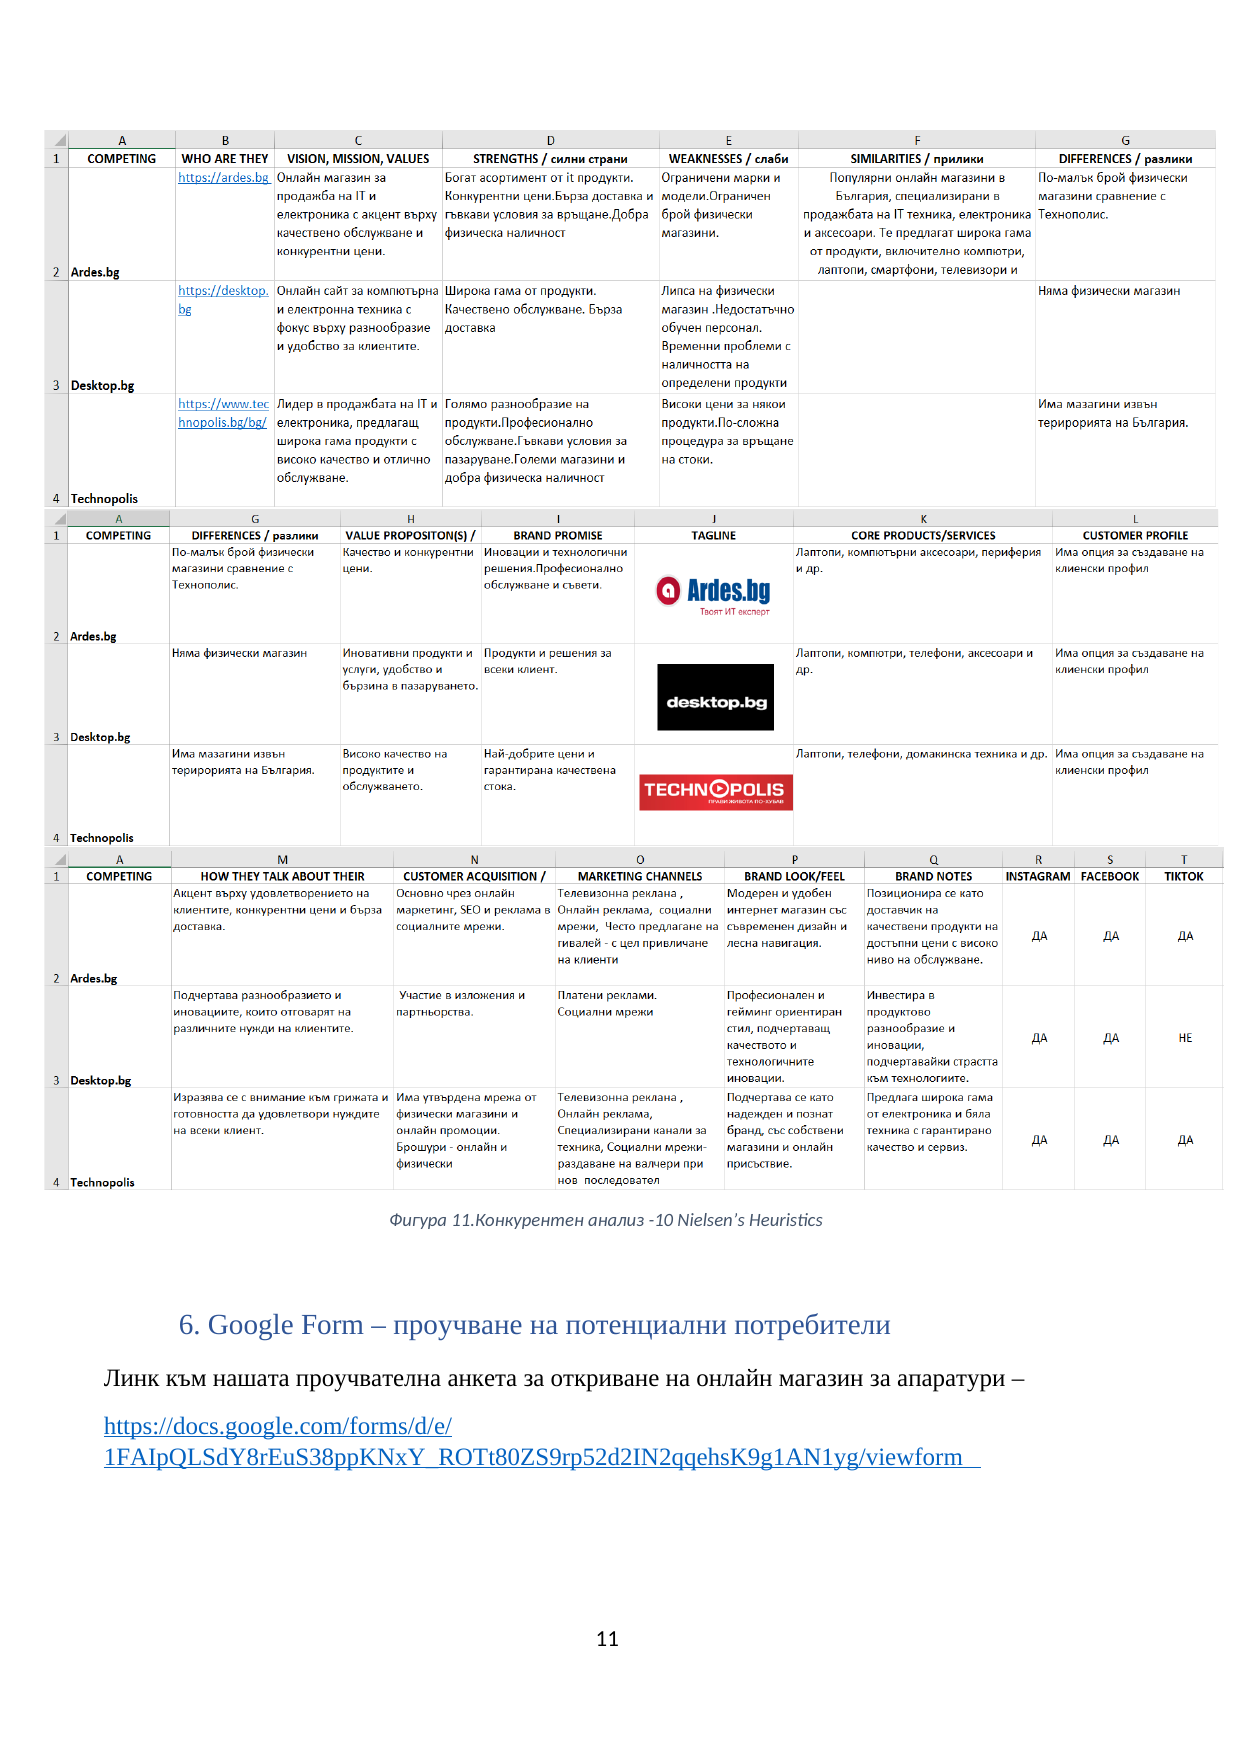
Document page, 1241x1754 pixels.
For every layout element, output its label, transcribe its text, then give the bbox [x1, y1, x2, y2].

text Линк към нашата проучвателна анкета за откриване на онлайн магазин за апаратури – [103, 1363, 1110, 1392]
text Google Form – проучване на потенциални потребители [178, 1307, 1110, 1341]
text https://docs.google.com/forms/d/e/1FAIpQLSdY8rEuS38ppKNxY_ROTt80ZS9rp52d2IN2qqehsK9g1AN1yg/viewform [103, 1411, 1110, 1471]
